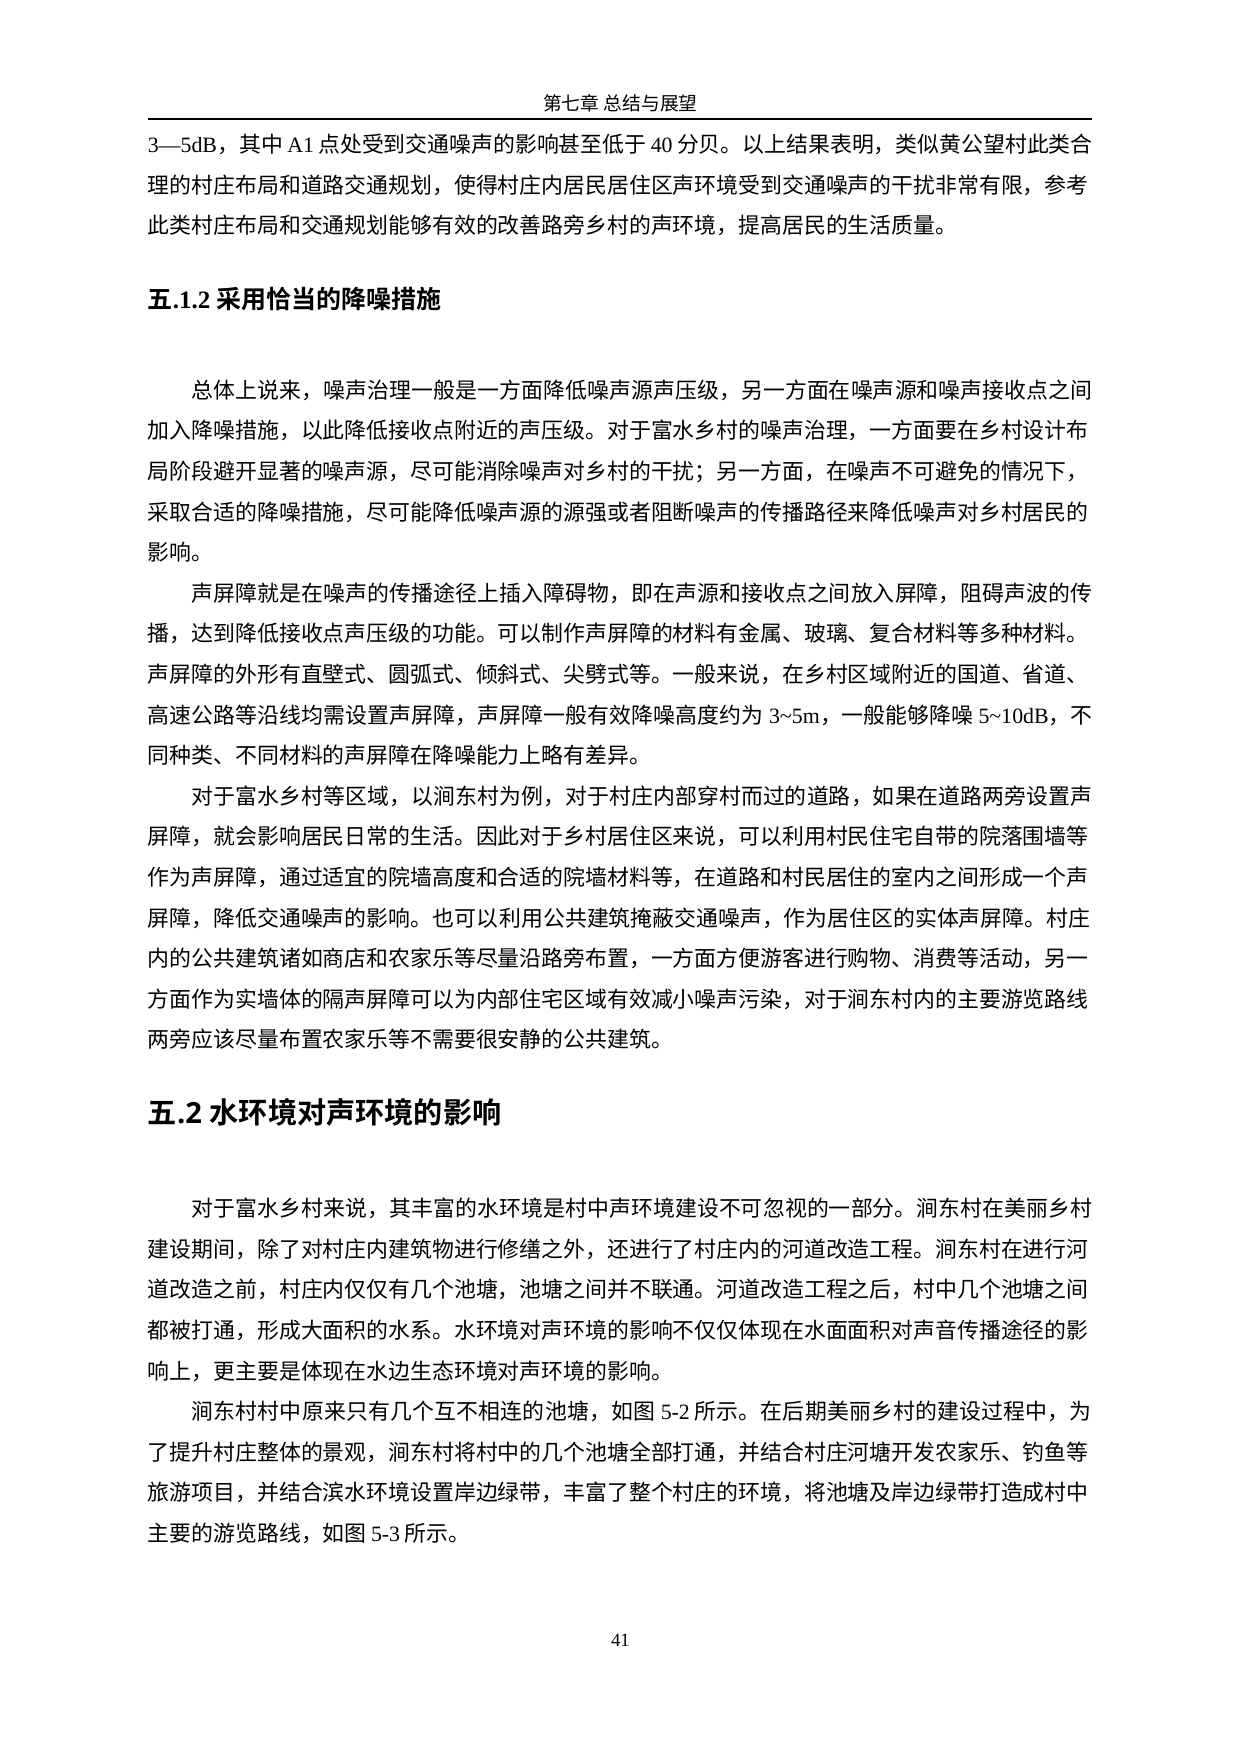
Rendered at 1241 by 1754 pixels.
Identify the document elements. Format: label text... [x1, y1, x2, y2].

text 总体上说来，噪声治理一般是一方面降低噪声源声压级，另一方面在噪声源和噪声接收点之间加入降噪措施，以此降低接收点附近的声压级。对于富水乡村的噪声治理，一方面要在乡村设计布局阶段避开显著的噪声源，尽可能消除噪声对乡村的干扰；另一方面，在噪声不可避免的情况下，采取合适的降噪措施，尽可能降低噪声源的源强或者阻断噪声的传播路径来降低噪声对乡村居民的影响。 [148, 372, 1092, 567]
text 水环境对声环境的影响 [148, 1079, 1092, 1144]
text 涧东村村中原来只有几个互不相连的池塘，如图5-2所示。在后期美丽乡村的建设过程中，为了提升村庄整体的景观，涧东村将村中的几个池塘全部打通，并结合村庄河塘开发农家乐、钓鱼等旅游项目，并结合滨水环境设置岸边绿带，丰富了整个村庄的环境，将池塘及岸边绿带打造成村中主要的游览路线，如图5-3所示。 [148, 1394, 1092, 1548]
text 对于富水乡村等区域，以涧东村为例，对于村庄内部穿村而过的道路，如果在道路两旁设置声屏障，就会影响居民日常的生活。因此对于乡村居住区来说，可以利用村民住宅自带的院落围墙等作为声屏障，通过适宜的院墙高度和合适的院墙材料等，在道路和村民居住的室内之间形成一个声屏障，降低交通噪声的影响。也可以利用公共建筑掩蔽交通噪声，作为居住区的实体声屏障。村庄内的公共建筑诸如商店和农家乐等尽量沿路旁布置，一方面方便游客进行购物、消费等活动，另一方面作为实墙体的隔声屏障可以为内部住宅区域有效减小噪声污染，对于涧东村内的主要游览路线两旁应该尽量布置农家乐等不需要很安静的公共建筑。 [148, 778, 1092, 1054]
text 采用恰当的降噪措施 [148, 265, 1092, 330]
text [148, 127, 1092, 241]
text 声屏障就是在噪声的传播途径上插入障碍物，即在声源和接收点之间放入屏障，阻碍声波的传播，达到降低接收点声压级的功能。可以制作声屏障的材料有金属、玻璃、复合材料等多种材料。声屏障的外形有直壁式、圆弧式、倾斜式、尖劈式等。一般来说，在乡村区域附近的国道、省道、高速公路等沿线均需设置声屏障，声屏障一般有效降噪高度约为3~5m，一般能够降噪5~10dB，不同种类、不同材料的声屏障在降噪能力上略有差异。 [148, 575, 1092, 770]
text 对于富水乡村来说，其丰富的水环境是村中声环境建设不可忽视的一部分。涧东村在美丽乡村建设期间，除了对村庄内建筑物进行修缮之外，还进行了村庄内的河道改造工程。涧东村在进行河道改造之前，村庄内仅仅有几个池塘，池塘之间并不联通。河道改造工程之后，村中几个池塘之间都被打通，形成大面积的水系。水环境对声环境的影响不仅仅体现在水面面积对声音传播途径的影响上，更主要是体现在水边生态环境对声环境的影响。 [148, 1191, 1092, 1386]
